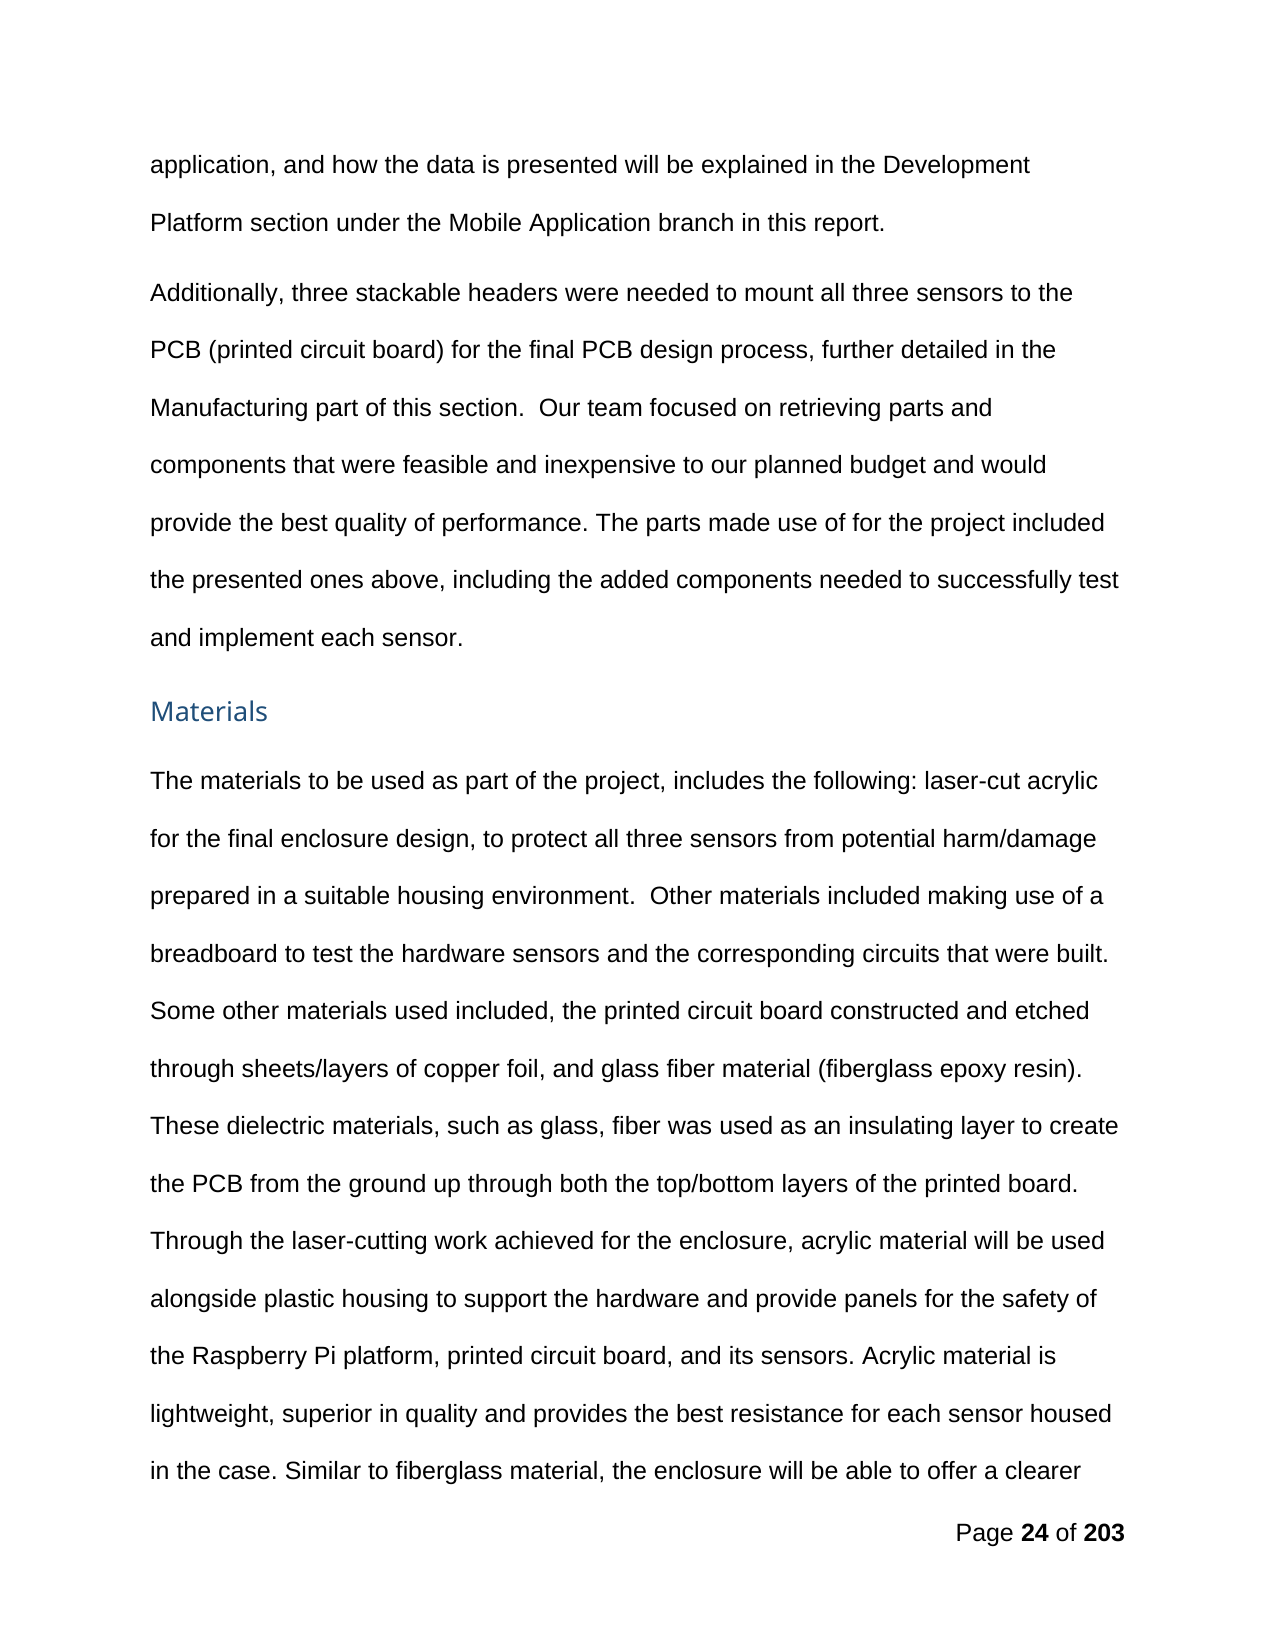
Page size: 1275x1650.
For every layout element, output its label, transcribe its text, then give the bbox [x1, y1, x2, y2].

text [150, 766, 1125, 1485]
text Additionally, three stackable headers were needed to mount all three sensors to the PCB (printed circuit board) for the final PCB design process, further detailed in the Manufacturing part of this section. Our team focused on retrieving parts and components that were feasible and inexpensive to our planned budget and would provide the best quality of performance. The parts made use of for the project included the presented ones above, including the added components needed to successfully test and implement each sensor. [150, 277, 1125, 651]
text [150, 150, 1125, 236]
subtitle Materials [150, 692, 1125, 729]
